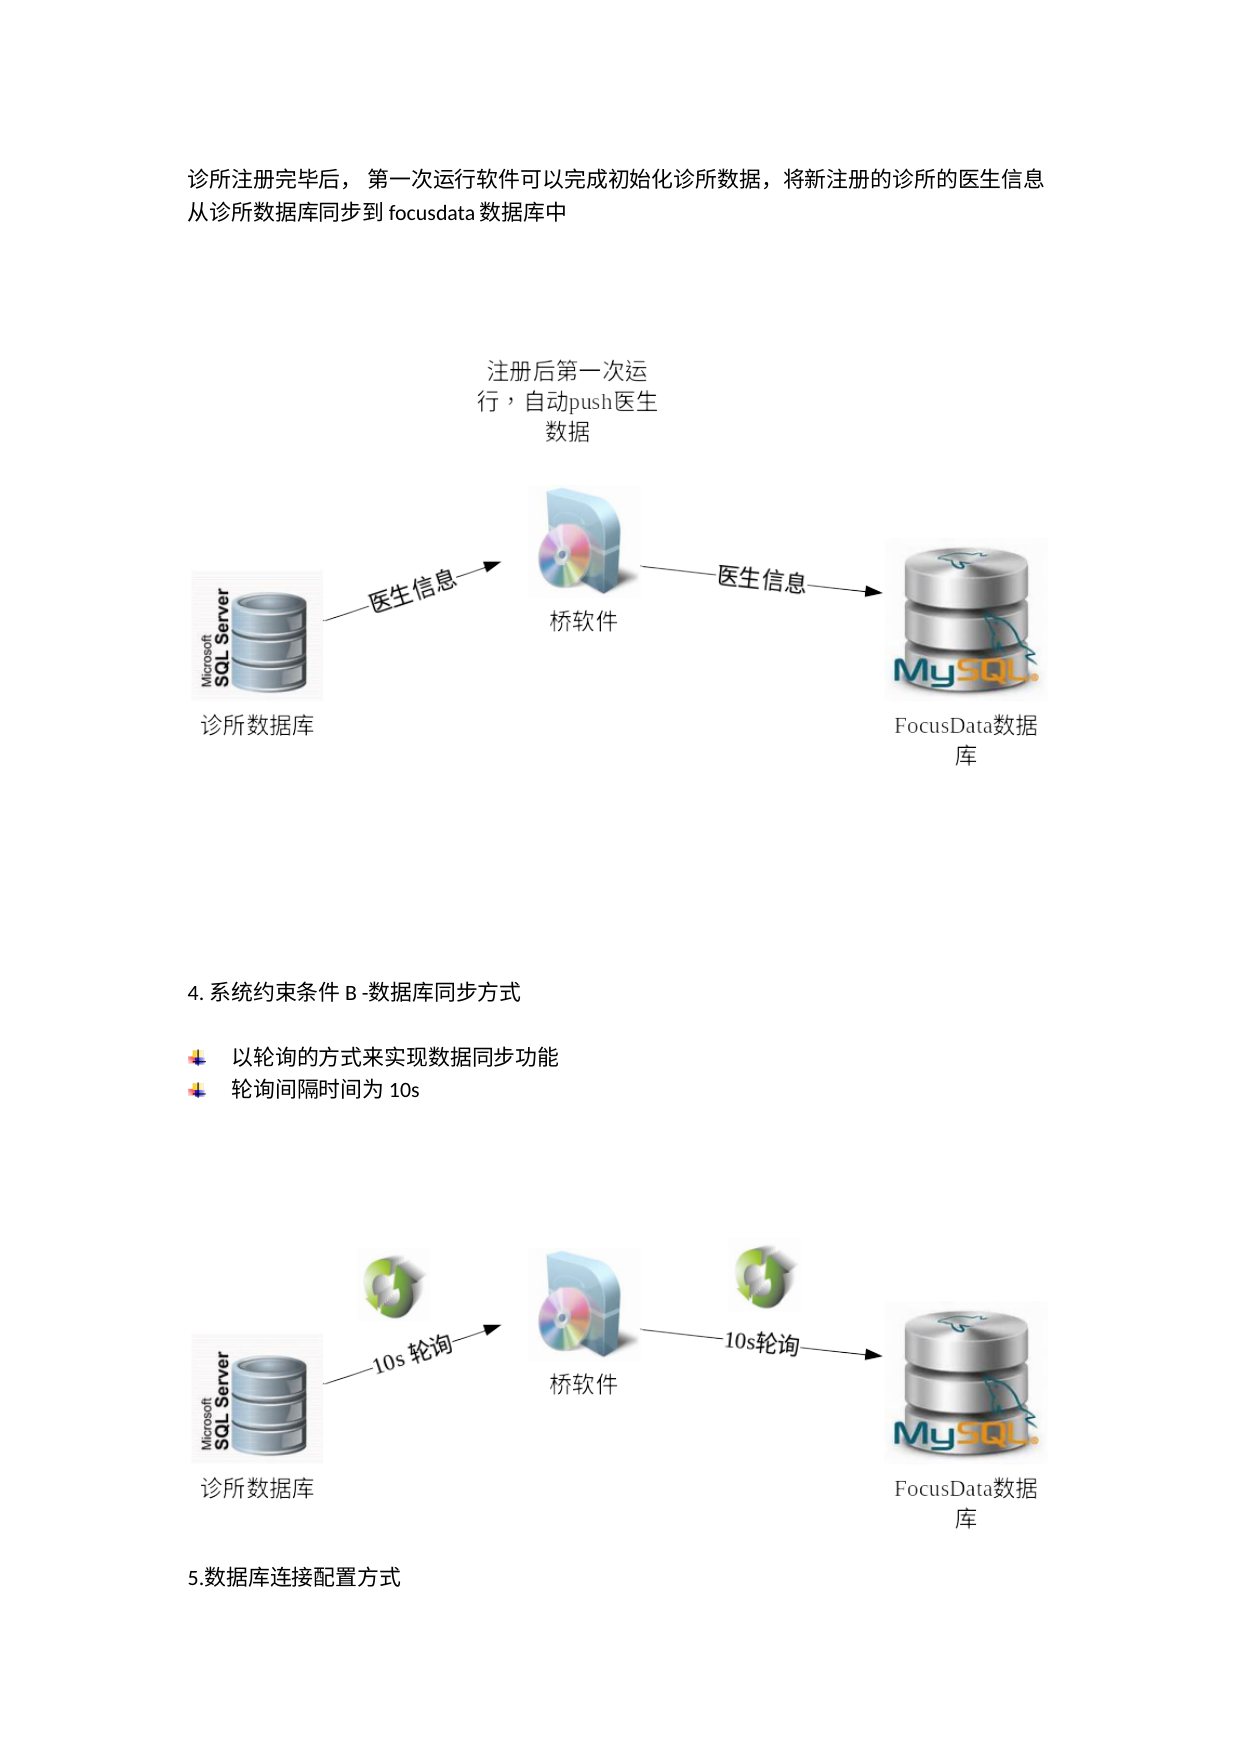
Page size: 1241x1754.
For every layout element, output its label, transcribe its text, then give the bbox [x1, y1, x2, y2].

list 轮询间隔时间为10s [187, 1072, 1053, 1104]
picture [188, 1081, 206, 1098]
picture [188, 1048, 206, 1066]
text 5.数据库连接配置方式 [187, 1559, 1053, 1592]
text 4. 系统约束条件B -数据库同步方式 [187, 974, 1053, 1007]
list 以轮询的方式来实现数据同步功能 [187, 1039, 1053, 1072]
text 诊所注册完毕后， 第一次运行软件可以完成初始化诊所数据，将新注册的诊所的医生信息从诊所数据库同步到focusdata数据库中 [187, 162, 1053, 227]
